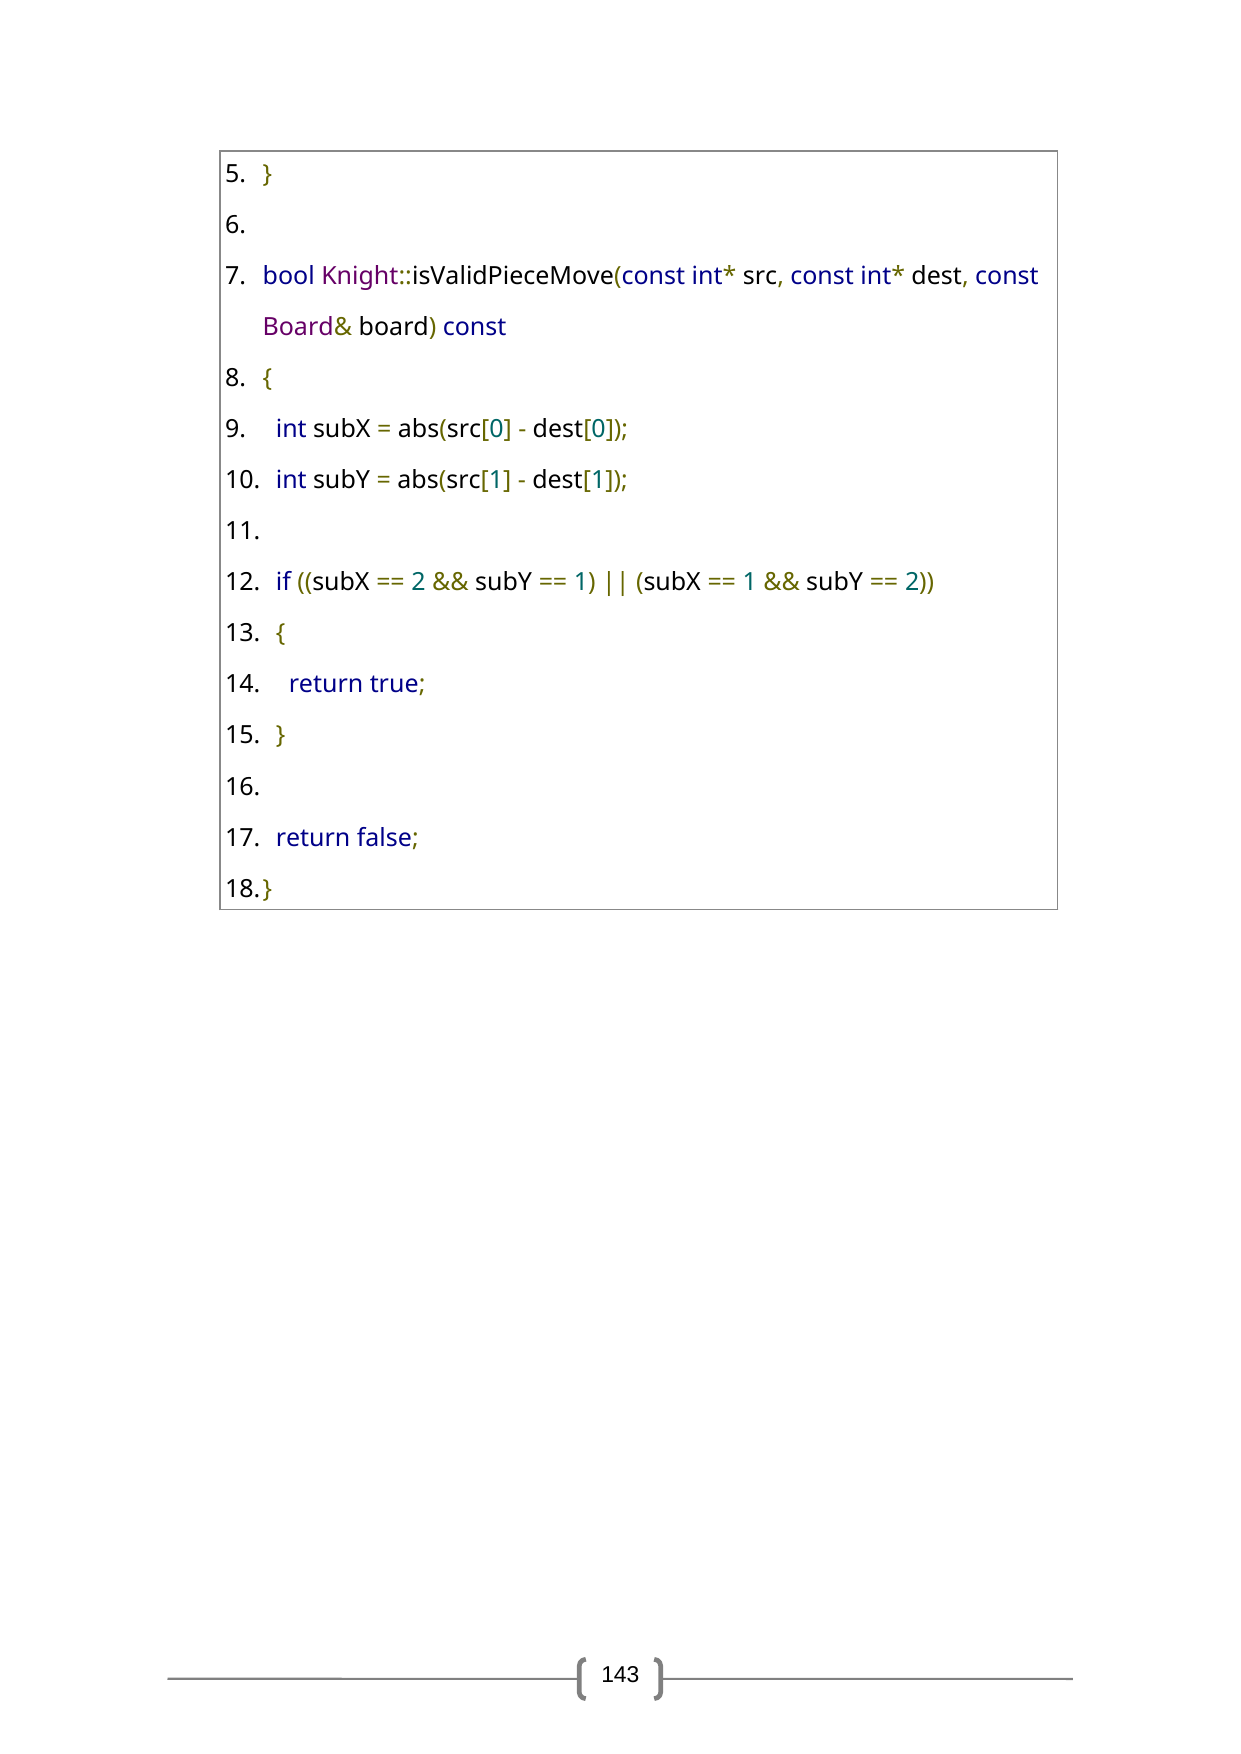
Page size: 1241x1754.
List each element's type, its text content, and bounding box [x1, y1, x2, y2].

list } [221, 152, 1057, 190]
list { [221, 354, 1057, 394]
list int subY = abs(src[1] - dest[1]); [221, 456, 1057, 496]
list bool Knight::isValidPieceMove(const int* src, const int* dest, const Board& board) const [221, 252, 1057, 343]
list int subX = abs(src[0] - dest[0]); [221, 405, 1057, 445]
list } [221, 711, 1057, 751]
list return false; [221, 813, 1057, 853]
list } [221, 864, 1057, 909]
list return true; [221, 660, 1057, 700]
list if ((subX == 2 && subY == 1) || (subX == 1 && subY == 2)) [221, 558, 1057, 598]
list { [221, 609, 1057, 649]
